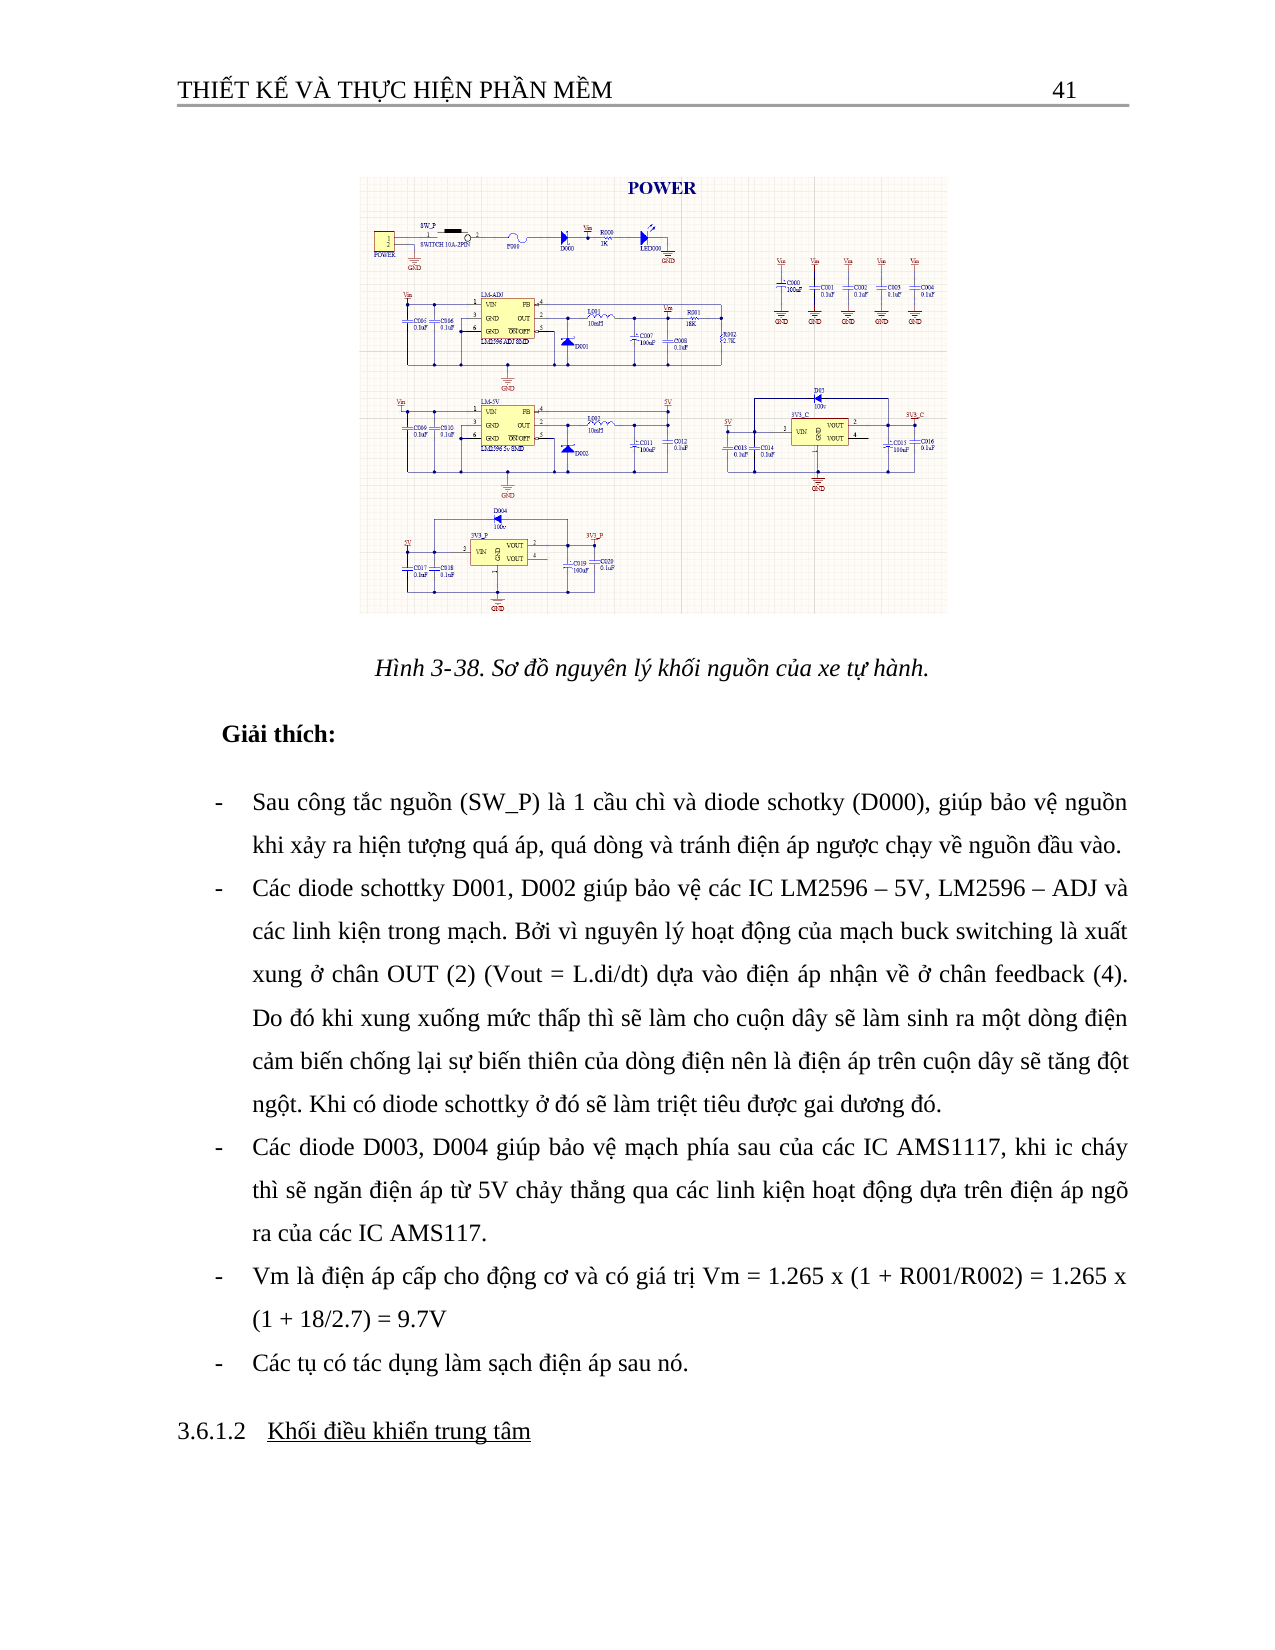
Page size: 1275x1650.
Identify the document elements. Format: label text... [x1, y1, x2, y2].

list Các diode schottky D001, D002 giúp bảo vệ các IC LM2596 – 5V, LM2596 – ADJ và các linh kiện trong mạch. Bởi vì nguyên lý hoạt động của mạch buck switching là xuất xung ở chân OUT (2) (Vout = L.di/dt) dựa vào điện áp nhận về ở chân feedback (4). Do đó khi xung xuống mức thấp thì sẽ làm cho cuộn dây sẽ làm sinh ra một dòng điện cảm biến chống lại sự biến thiên của dòng điện nên là điện áp trên cuộn dây sẽ tăng đột ngột. Khi có diode schottky ở đó sẽ làm triệt tiêu được gai dương đó. [214, 873, 1129, 1118]
subtitle Khối điều khiển trung tâm [177, 1416, 1129, 1444]
list Các diode D003, D004 giúp bảo vệ mạch phía sau của các IC AMS1117, khi ic cháy thì sẽ ngăn điện áp từ 5V chảy thẳng qua các linh kiện hoạt động dựa trên điện áp ngõ ra của các IC AMS117. [214, 1132, 1129, 1247]
picture [359, 177, 948, 614]
list Vm là điện áp cấp cho động cơ và có giá trị Vm = 1.265 x (1 + R001/R002) = 1.265 x (1 + 18/2.7) = 9.7V [214, 1261, 1129, 1333]
list Sau công tắc nguồn (SW_P) là 1 cầu chì và diode schotky (D000), giúp bảo vệ nguồn khi xảy ra hiện tượng quá áp, quá dòng và tránh điện áp ngược chạy về nguồn đầu vào. [214, 787, 1129, 859]
list Các tụ có tác dụng làm sạch điện áp sau nó. [214, 1348, 1129, 1376]
text Giải thích: [177, 719, 1129, 748]
